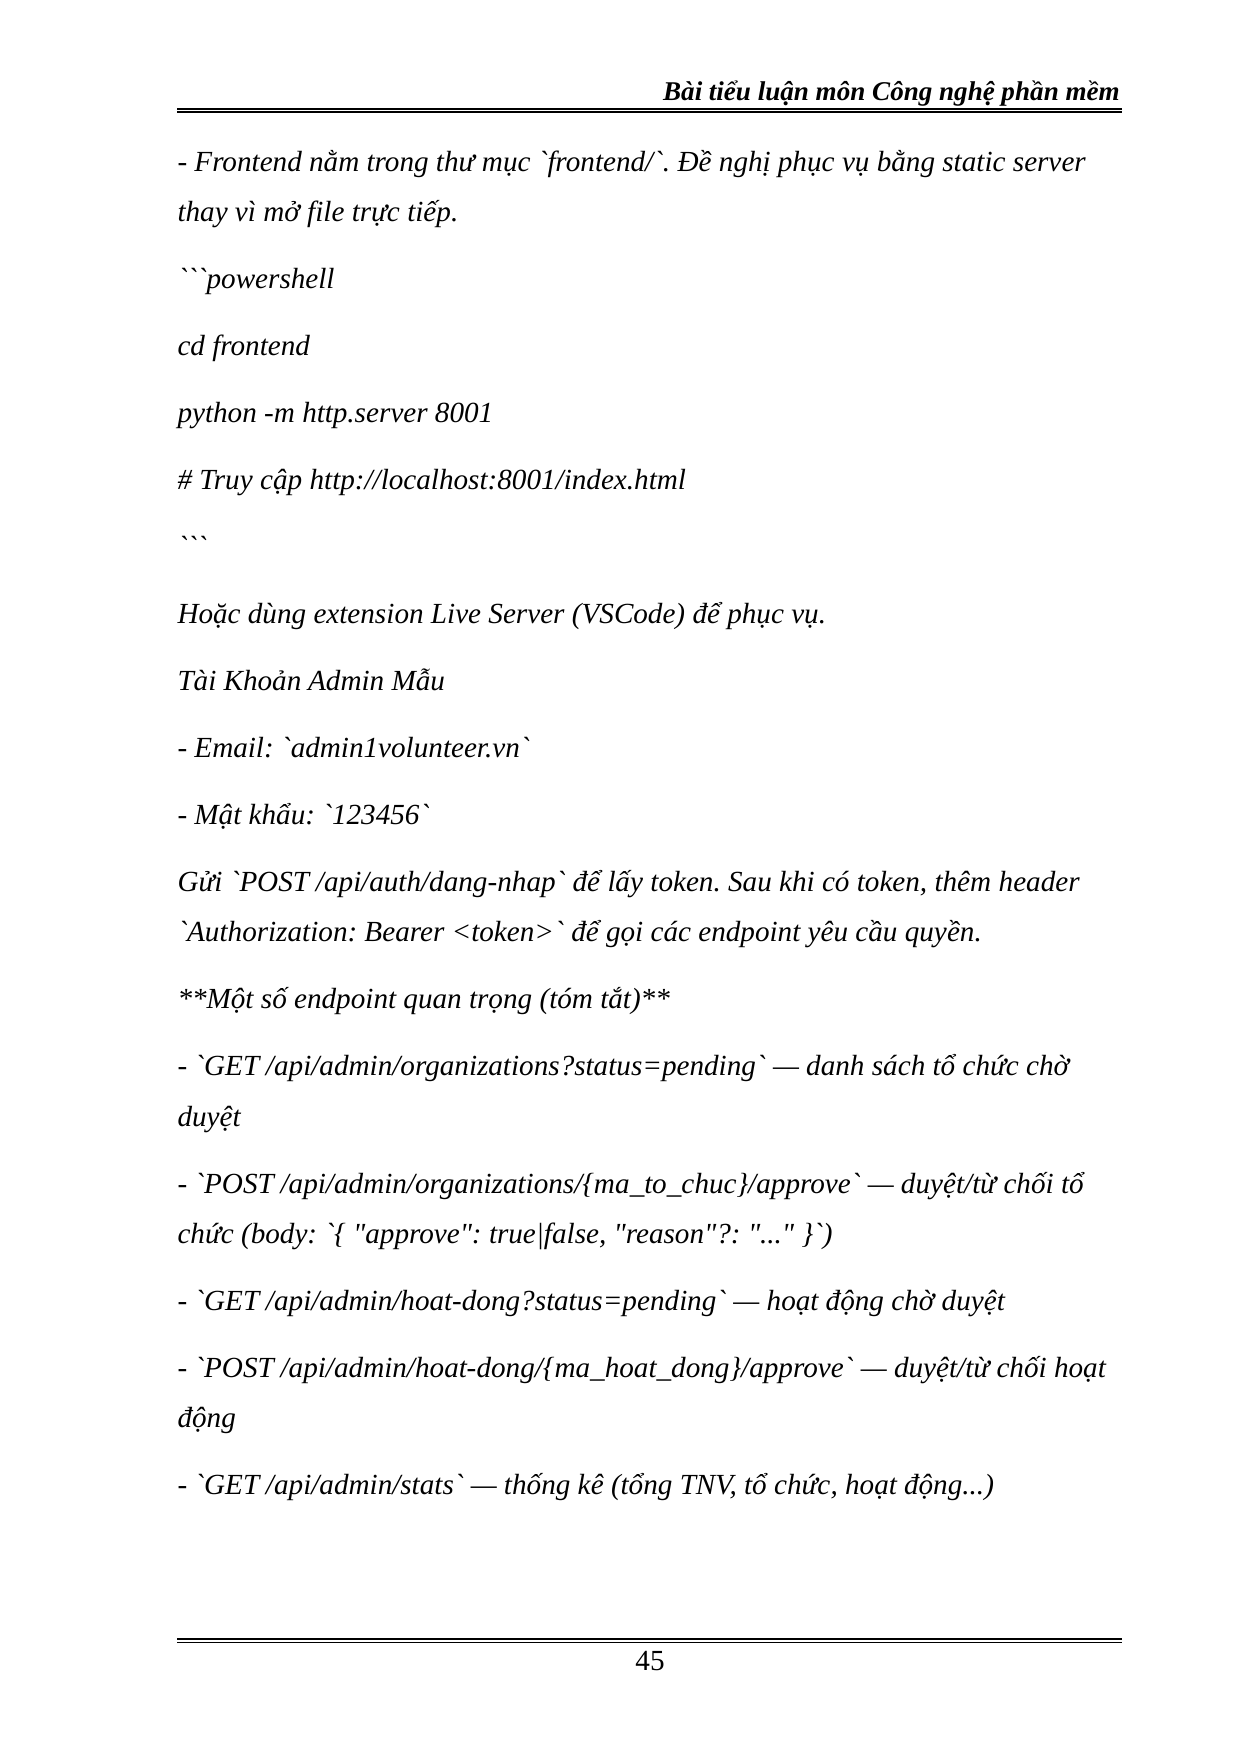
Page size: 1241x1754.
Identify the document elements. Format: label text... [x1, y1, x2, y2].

text Gửi `POST /api/auth/dang-nhap` để lấy token. Sau khi có token, thêm header `Authorization: Bearer <token>` để gọi các endpoint yêu cầu quyền. [177, 864, 1122, 948]
text cd frontend [177, 328, 1122, 362]
text python -m http.server 8001 [177, 395, 1122, 429]
text - `POST /api/admin/hoat-dong/{ma_hoat_dong}/approve` — duyệt/từ chối hoạt động [177, 1350, 1122, 1434]
text ``` [177, 529, 1122, 563]
text - Frontend nằm trong thư mục `frontend/`. Đề nghị phục vụ bằng static server thay vì mở file trực tiếp. [177, 144, 1122, 228]
text - `GET /api/admin/stats` — thống kê (tổng TNV, tổ chức, hoạt động...) [177, 1467, 1122, 1501]
text # Truy cập http://localhost:8001/index.html [177, 462, 1122, 496]
text Tài Khoản Admin Mẫu [177, 663, 1122, 697]
text - Email: `admin1volunteer.vn` [177, 730, 1122, 764]
text **Một số endpoint quan trọng (tóm tắt)** [177, 981, 1122, 1015]
text - Mật khẩu: `123456` [177, 797, 1122, 831]
text - `POST /api/admin/organizations/{ma_to_chuc}/approve` — duyệt/từ chối tổ chức (body: `{ "approve": true|false, "reason"?: "..." }`) [177, 1166, 1122, 1249]
text - `GET /api/admin/hoat-dong?status=pending` — hoạt động chờ duyệt [177, 1283, 1122, 1317]
text - `GET /api/admin/organizations?status=pending` — danh sách tổ chức chờ duyệt [177, 1048, 1122, 1132]
text Hoặc dùng extension Live Server (VSCode) để phục vụ. [177, 596, 1122, 630]
text ```powershell [177, 261, 1122, 295]
